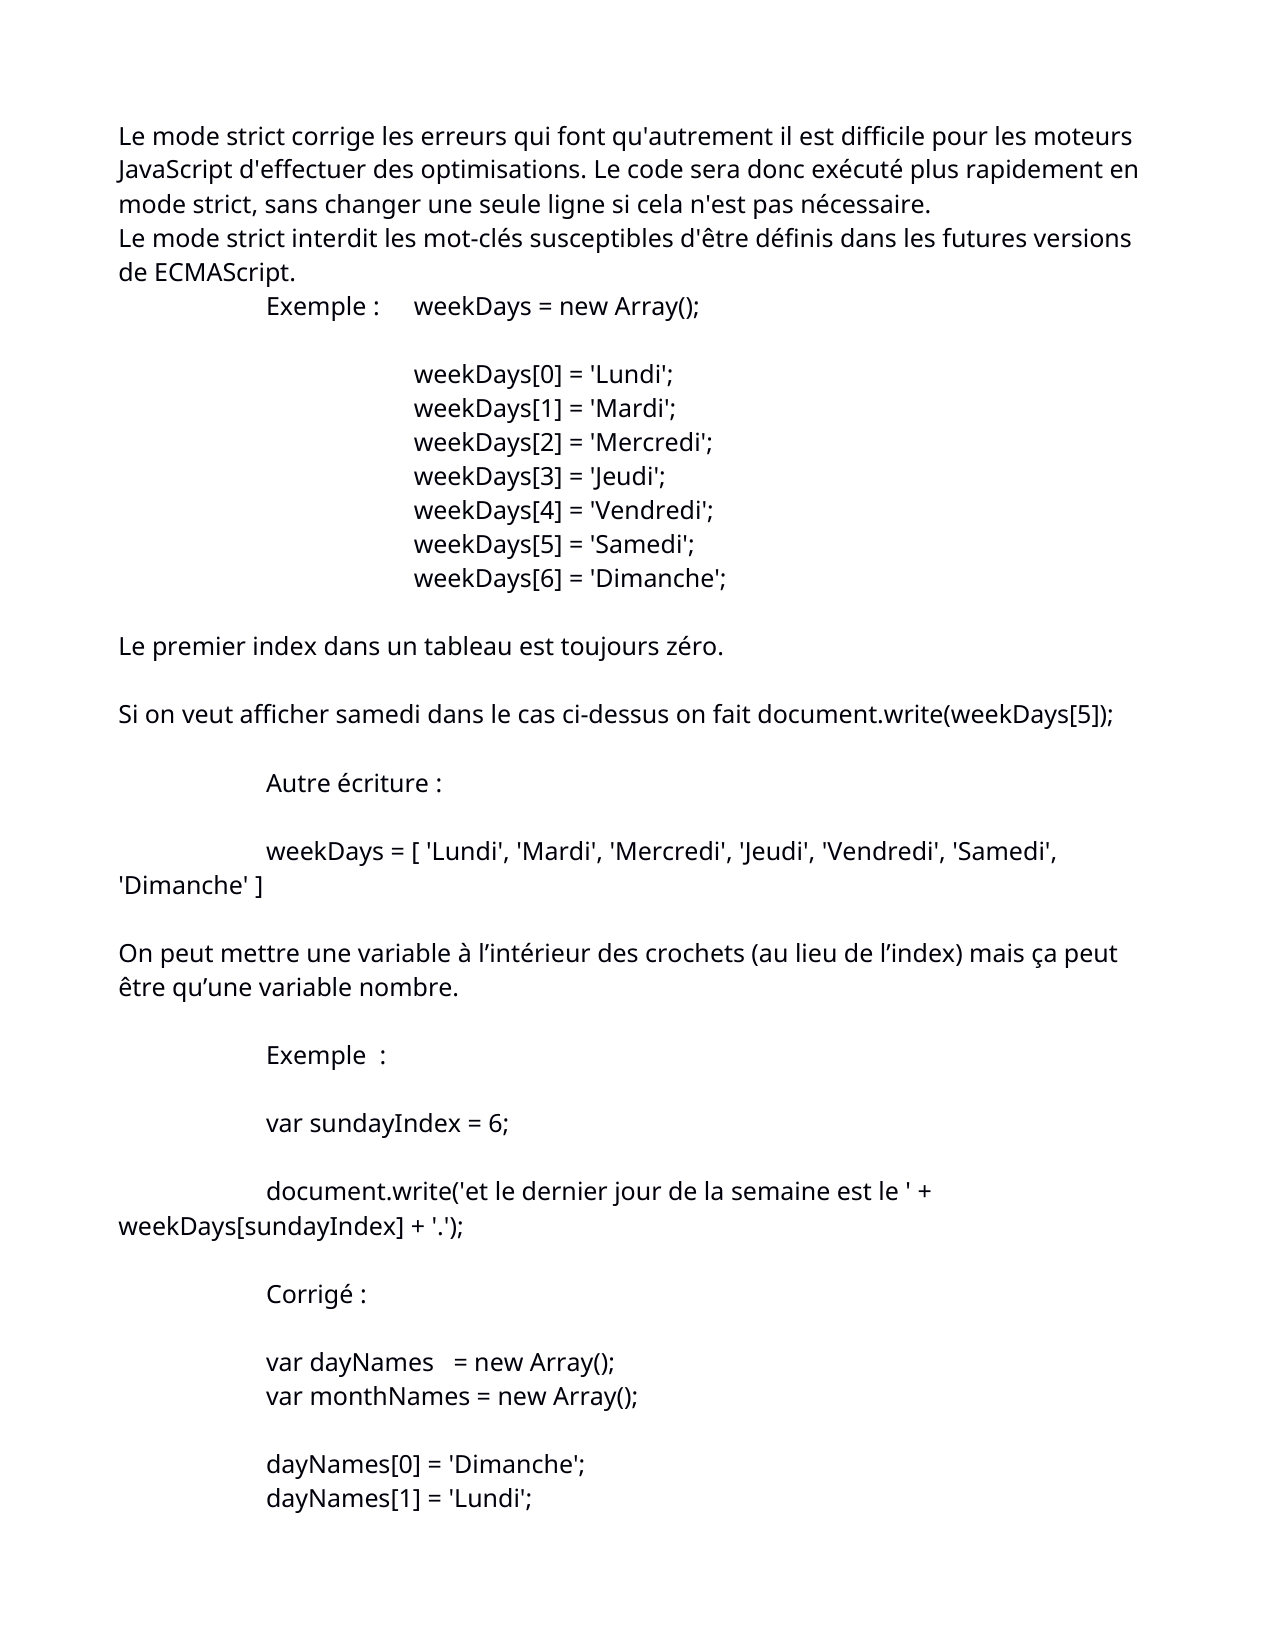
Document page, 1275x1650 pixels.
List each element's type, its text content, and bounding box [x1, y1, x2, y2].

text weekDays[2] = 'Mercredi'; [118, 425, 1157, 459]
text var dayNames = new Array(); [118, 1344, 1157, 1378]
text weekDays = [ 'Lundi', 'Mardi', 'Mercredi', 'Jeudi', 'Vendredi', 'Samedi', 'Dimanche' ] [118, 833, 1157, 902]
text weekDays[4] = 'Vendredi'; [118, 493, 1157, 527]
text weekDays[6] = 'Dimanche'; [118, 561, 1157, 595]
text weekDays[0] = 'Lundi'; [118, 357, 1157, 391]
text Exemple : weekDays = new Array(); [118, 288, 1157, 322]
text dayNames[0] = 'Dimanche'; [118, 1447, 1157, 1481]
text Autre écriture : [118, 765, 1157, 799]
text On peut mettre une variable à l’intérieur des crochets (au lieu de l’index) mais ça peut être qu’une variable nombre. [118, 936, 1157, 1004]
text dayNames[1] = 'Lundi'; [118, 1481, 1157, 1515]
text weekDays[3] = 'Jeudi'; [118, 459, 1157, 493]
text document.write('et le dernier jour de la semaine est le ' + weekDays[sundayIndex] + '.'); [118, 1174, 1157, 1242]
text var monthNames = new Array(); [118, 1378, 1157, 1412]
text weekDays[5] = 'Samedi'; [118, 527, 1157, 561]
text Le mode strict corrige les erreurs qui font qu'autrement il est difficile pour les moteurs JavaScript d'effectuer des optimisations. Le code sera donc exécuté plus rapidement en mode strict, sans changer une seule ligne si cela n'est pas nécessaire. [118, 118, 1157, 220]
text Le premier index dans un tableau est toujours zéro. [118, 629, 1157, 663]
text Si on veut afficher samedi dans le cas ci-dessus on fait document.write(weekDays[5]); [118, 697, 1157, 731]
text var sundayIndex = 6; [118, 1106, 1157, 1140]
text Exemple : [118, 1038, 1157, 1072]
text weekDays[1] = 'Mardi'; [118, 391, 1157, 425]
text Corrigé : [118, 1276, 1157, 1310]
text Le mode strict interdit les mot-clés susceptibles d'être définis dans les futures versions de ECMAScript. [118, 220, 1157, 288]
